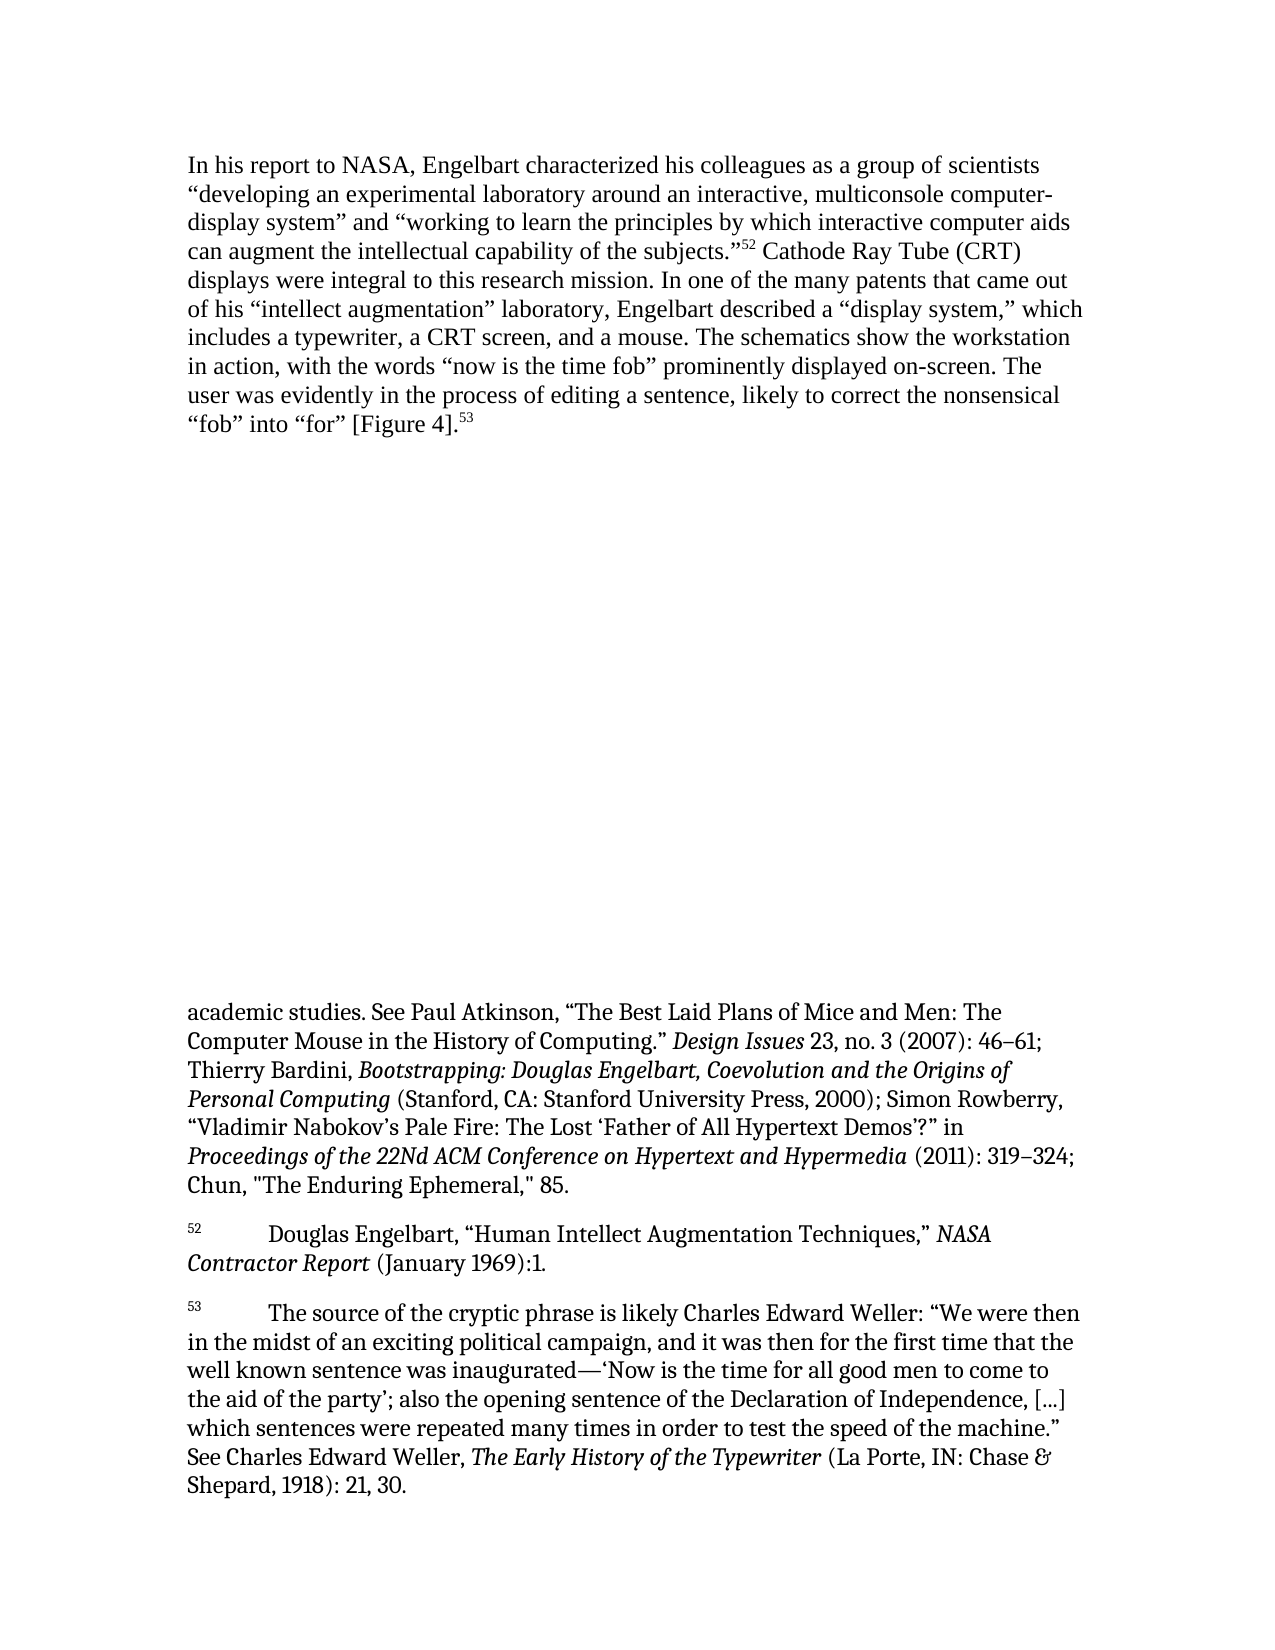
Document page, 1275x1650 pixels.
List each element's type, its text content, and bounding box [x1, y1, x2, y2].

text In his report to NASA, Engelbart characterized his colleagues as a group of scientists “developing an experimental laboratory around an interactive, multiconsole computer-display system” and “working to learn the principles by which interactive computer aids can augment the intellectual capability of the subjects.” Cathode Ray Tube (CRT) displays were integral to this research mission. In one of the many patents that came out of his “intellect augmentation” laboratory, Engelbart described a “display system,” which includes a typewriter, a CRT screen, and a mouse. The schematics show the workstation in action, with the words “now is the time fob” prominently displayed on-screen. The user was evidently in the process of editing a sentence, likely to correct the nonsensical “fob” into “for” [Figure 4]. [187, 150, 1087, 437]
